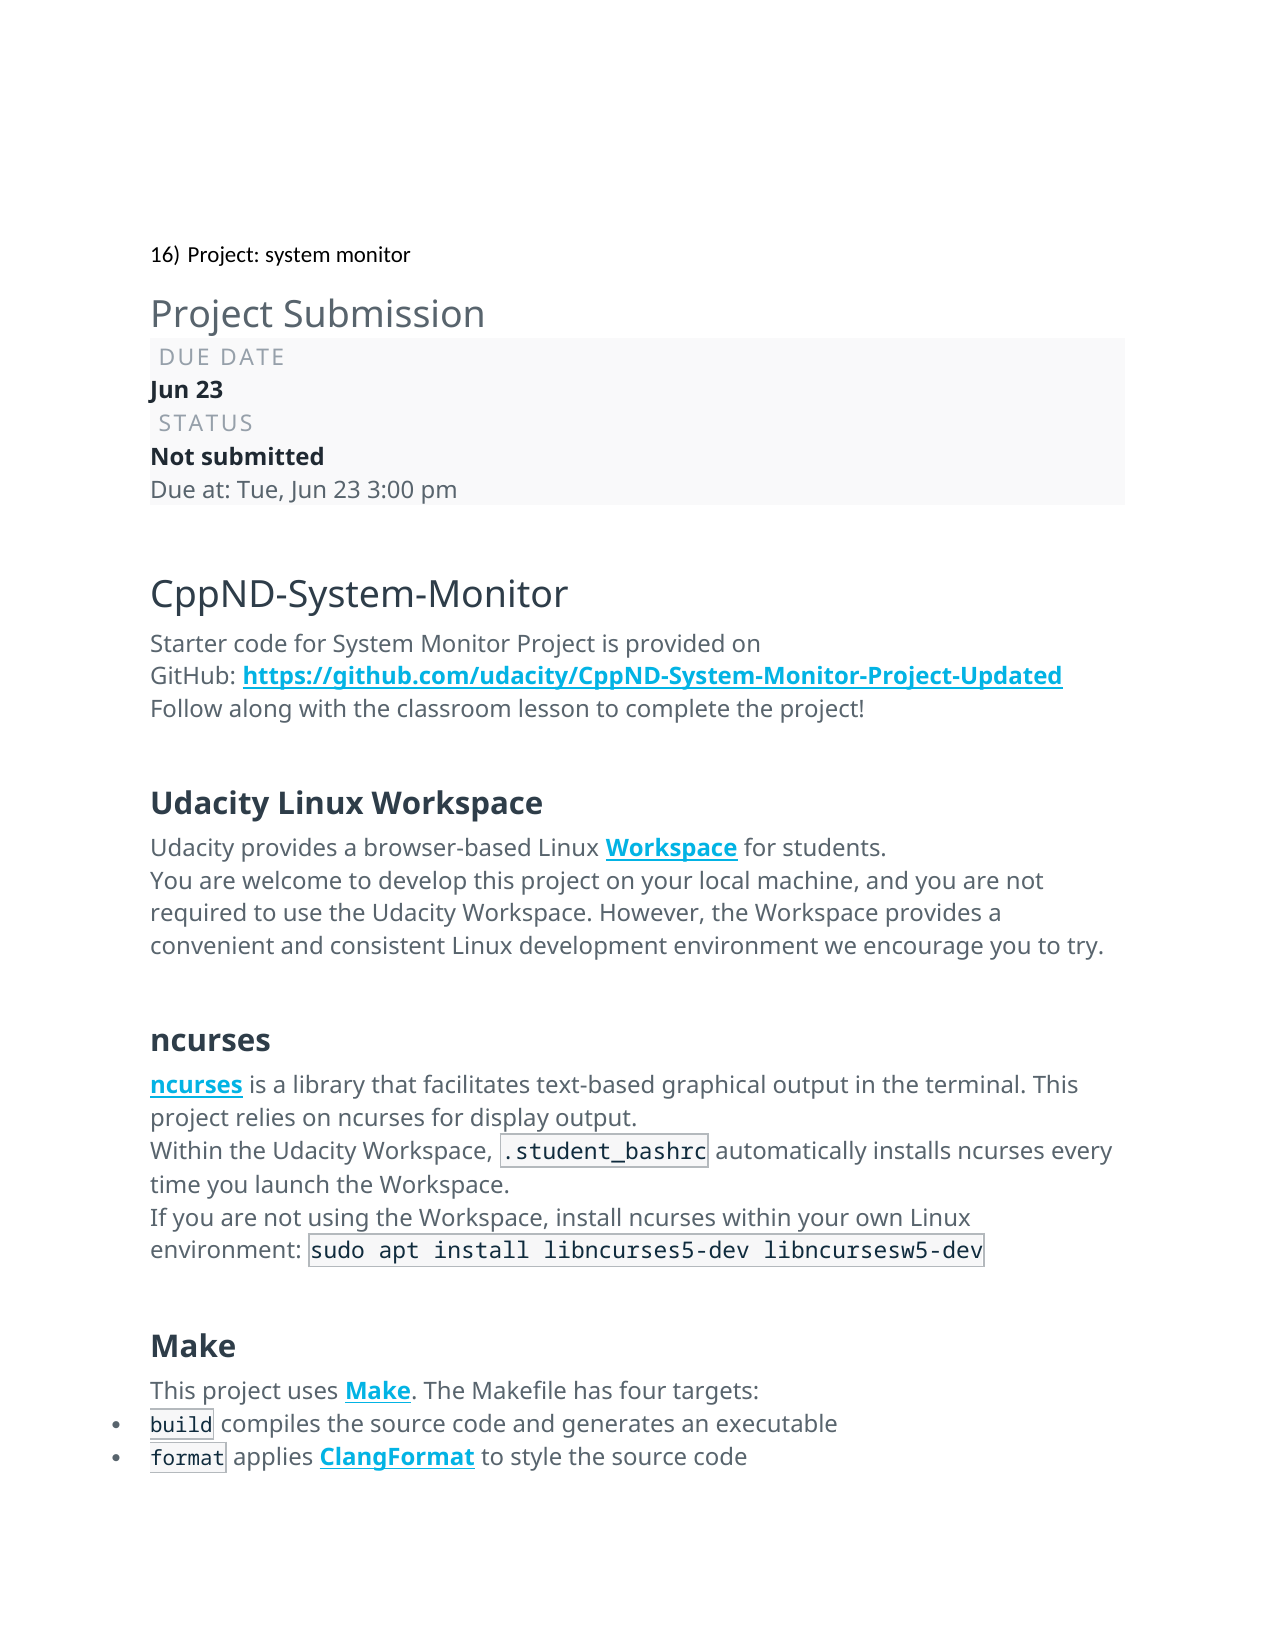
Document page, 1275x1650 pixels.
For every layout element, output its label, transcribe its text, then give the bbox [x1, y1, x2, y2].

text Udacity provides a browser-based Linux Workspace for students. [150, 831, 1125, 864]
subtitle Udacity Linux Workspace [150, 781, 1125, 823]
subtitle Make [150, 1323, 1125, 1366]
text Follow along with the classroom lesson to complete the project! [150, 692, 1125, 724]
list format applies ClangFormat to style the source code [112, 1440, 1125, 1473]
text Starter code for System Monitor Project is provided on GitHub: https://github.com/udacity/CppND-System-Monitor-Project-Updated [150, 627, 1125, 692]
list Project: system monitor [150, 241, 1125, 269]
subtitle ncurses [150, 1018, 1125, 1060]
list build compiles the source code and generates an executable [112, 1407, 1125, 1440]
text Jun 23 [150, 372, 1125, 405]
subtitle STATUS [150, 405, 1125, 438]
text Within the Udacity Workspace, .student_bashrc automatically installs ncurses every time you launch the Workspace. [150, 1133, 1125, 1200]
subtitle CppND-System-Monitor [150, 568, 1125, 619]
subtitle Project Submission MENTOR [150, 287, 1125, 338]
text If you are not using the Workspace, install ncurses within your own Linux environment: sudo apt install libncurses5-dev libncursesw5-dev [150, 1200, 1125, 1267]
text Due at: Tue, Jun 23 3:00 pm [150, 472, 1125, 505]
text You are welcome to develop this project on your local machine, and you are not required to use the Udacity Workspace. However, the Workspace provides a convenient and consistent Linux development environment we encourage you to try. [150, 864, 1125, 961]
text ncurses is a library that facilitates text-based graphical output in the terminal. This project relies on ncurses for display output. [150, 1068, 1125, 1133]
text Not submitted [150, 438, 1125, 472]
subtitle DUE DATE [150, 338, 1125, 372]
text This project uses Make. The Makefile has four targets: [150, 1374, 1125, 1407]
